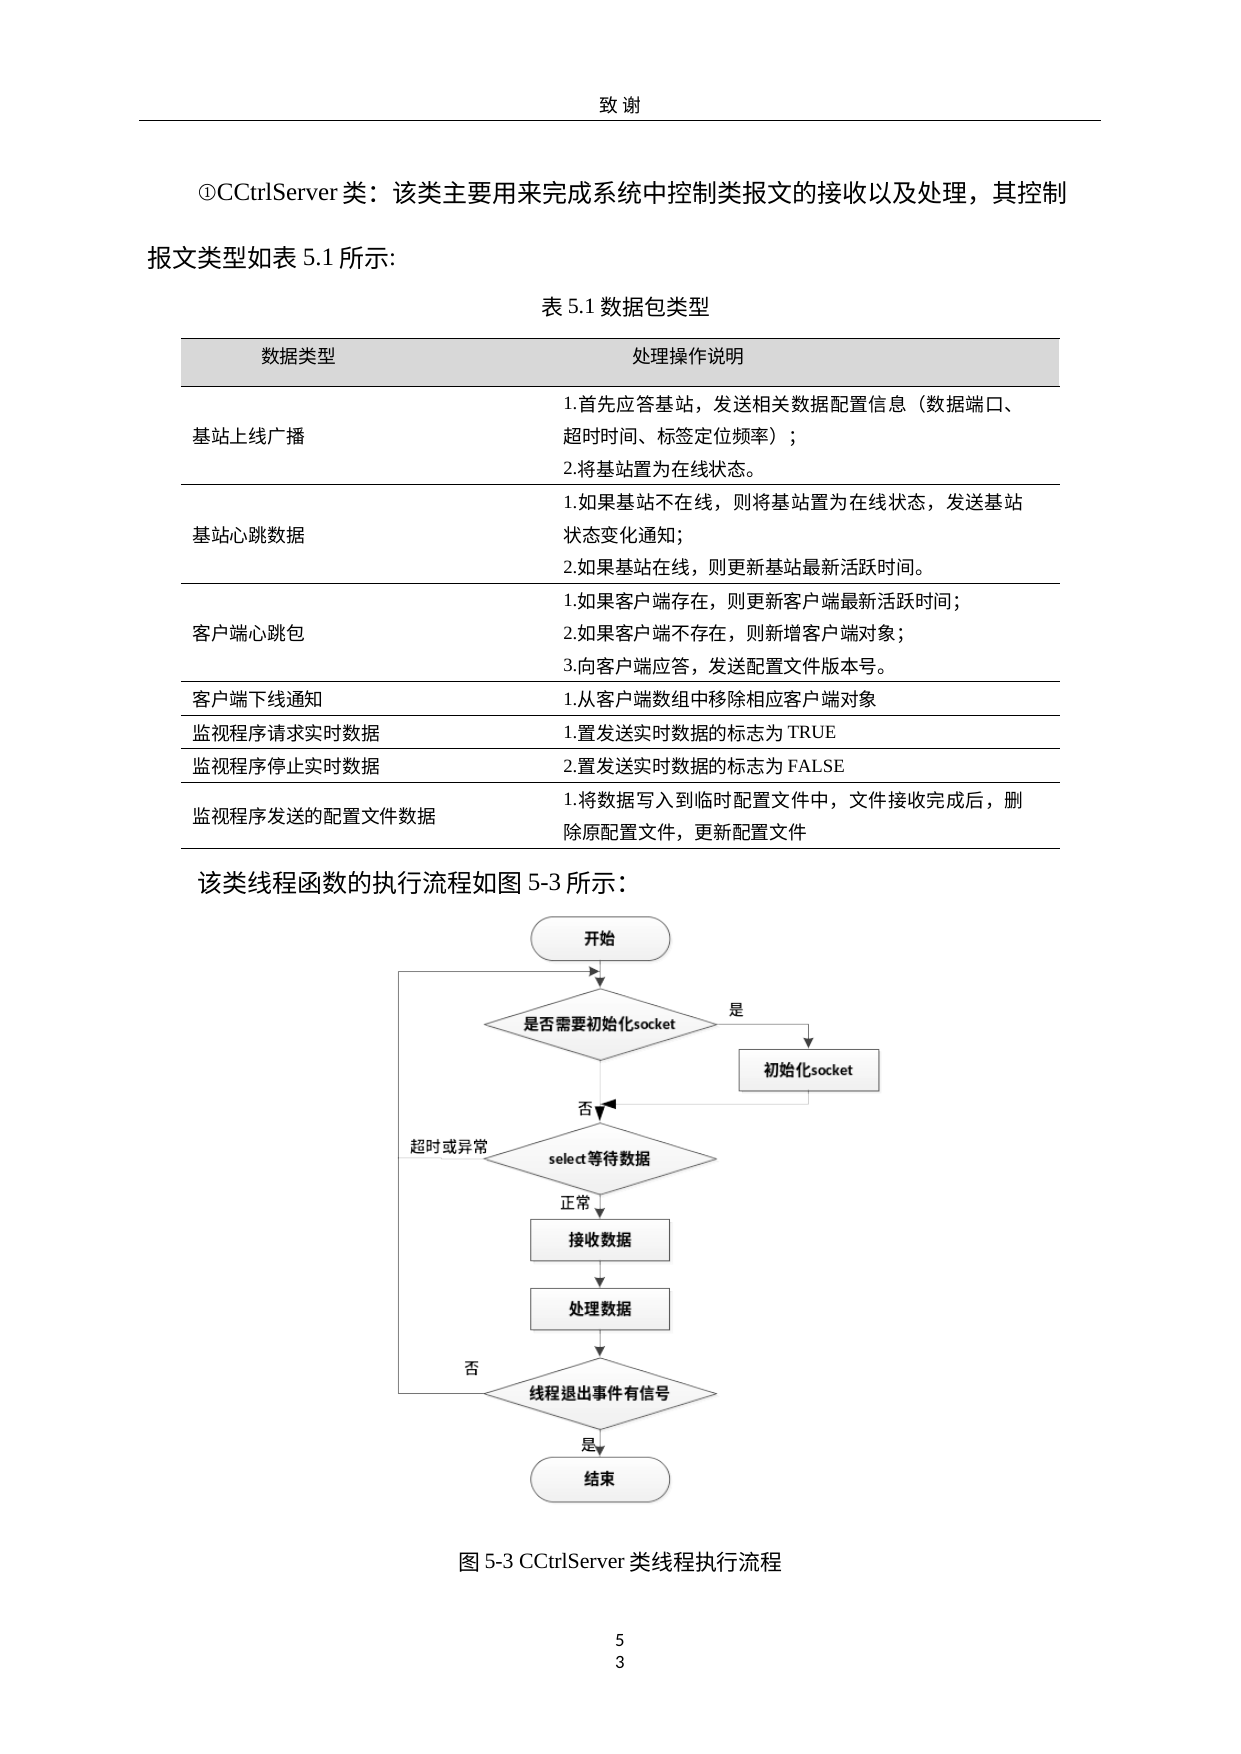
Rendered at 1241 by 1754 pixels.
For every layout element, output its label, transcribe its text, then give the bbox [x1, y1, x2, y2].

table_cell 客户端下线通知 [181, 682, 552, 715]
table_cell 监视程序停止实时数据 [181, 749, 552, 782]
text 该类线程函数的执行流程如图5-3所示： [148, 849, 1068, 914]
table_cell 监视程序请求实时数据 [181, 716, 552, 748]
text 表5.1 数据包类型 [148, 289, 1068, 322]
table_cell 客户端心跳包 [181, 584, 552, 681]
table_cell 监视程序发送的配置文件数据 [181, 783, 552, 848]
table_cell 1.如果基站不在线，则将基站置为在线状态，发送基站状态变化通知； 2.如果基站在线，则更新基站最新活跃时间。 [552, 485, 1059, 583]
table_cell 1.如果客户端存在，则更新客户端最新活跃时间； 2.如果客户端不存在，则新增客户端对象； 3.向客户端应答，发送配置文件版本号。 [552, 584, 1059, 681]
table_cell 基站心跳数据 [181, 485, 552, 583]
text ①CCtrlServer类：该类主要用来完成系统中控制类报文的接收以及处理，其控制报文类型如表5.1所示: [148, 159, 1068, 289]
table_cell 1.首先应答基站，发送相关数据配置信息（数据端口、超时时间、标签定位频率）； 2.将基站置为在线状态。 [552, 387, 1059, 484]
text 图5-3 CCtrlServer类线程执行流程 [173, 1545, 1068, 1577]
table_header 数据类型 [181, 339, 552, 386]
table_cell 2.置发送实时数据的标志为FALSE [552, 749, 1059, 782]
table_cell 基站上线广播 [181, 387, 552, 484]
table_cell 1.从客户端数组中移除相应客户端对象 [552, 682, 1059, 715]
table_header 处理操作说明 [552, 339, 1059, 386]
table_cell 1.将数据写入到临时配置文件中，文件接收完成后，删除原配置文件，更新配置文件 [552, 783, 1059, 848]
table_cell 1.置发送实时数据的标志为TRUE [552, 716, 1059, 748]
